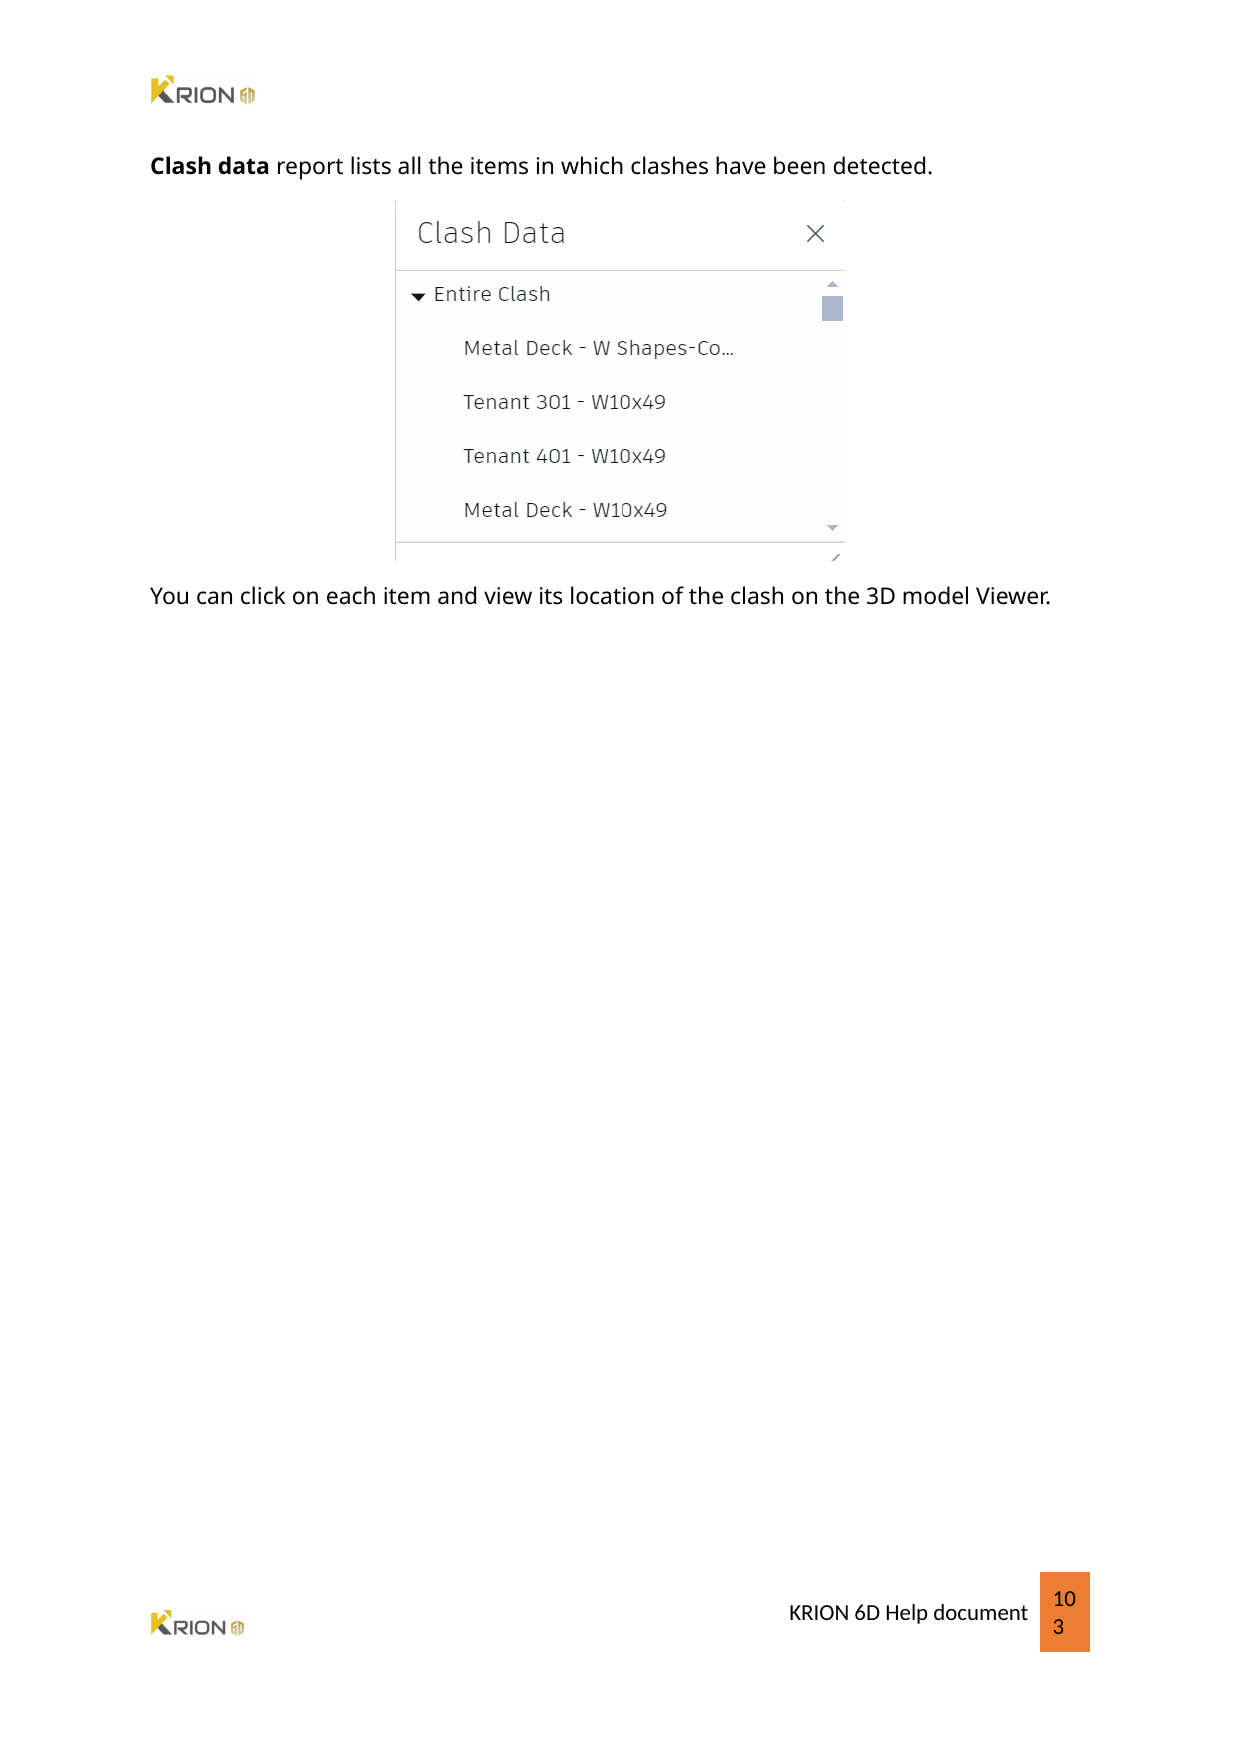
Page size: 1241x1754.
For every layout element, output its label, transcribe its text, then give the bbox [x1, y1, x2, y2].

picture [150, 73, 257, 107]
text You can click on each item and view its location of the clash on the 3D model Viewer. [150, 580, 1090, 611]
text Clash data report lists all the items in which clashes have been detected. [150, 150, 1090, 181]
picture [150, 1608, 246, 1638]
picture [395, 200, 845, 561]
